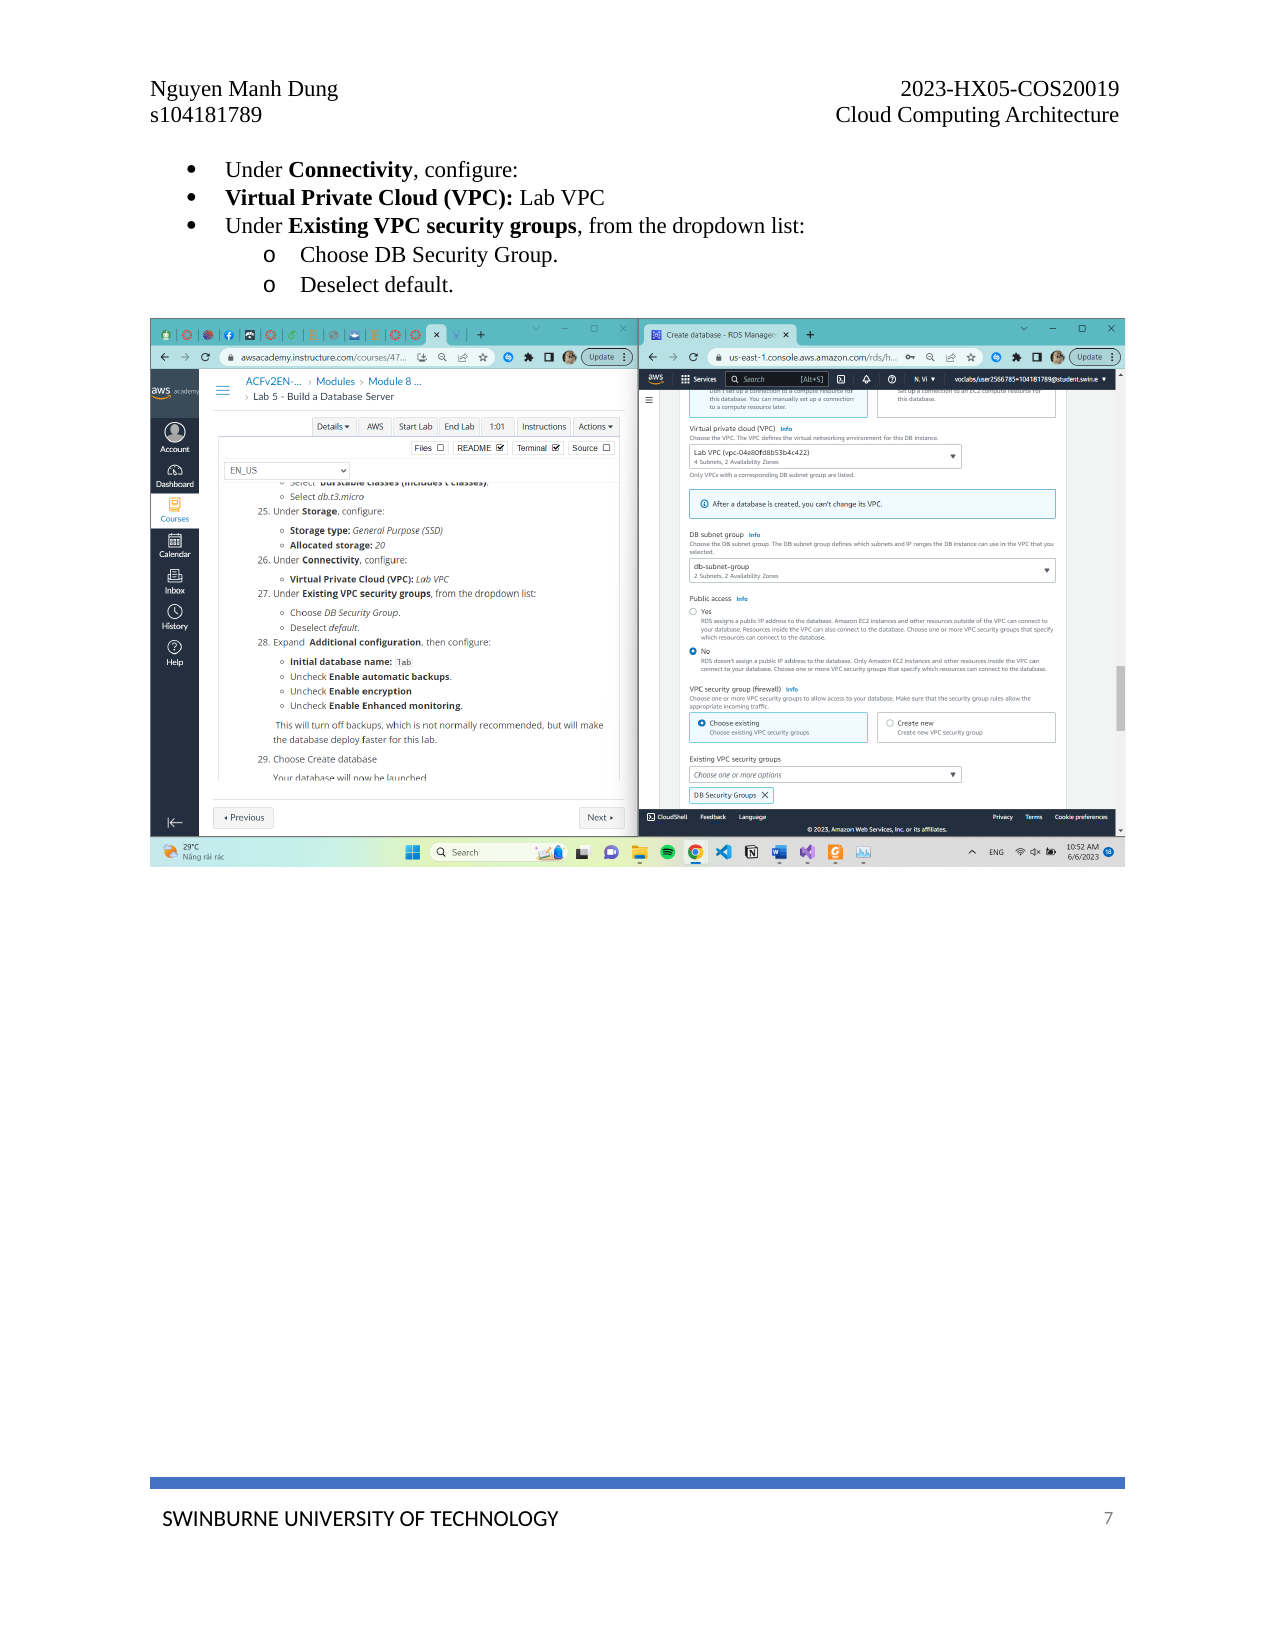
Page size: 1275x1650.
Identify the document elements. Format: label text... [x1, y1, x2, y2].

list Deselect default. [262, 271, 1125, 300]
list Under Connectivity, configure: [187, 156, 1125, 182]
list Under Existing VPC security groups, from the dropdown list: [187, 213, 1125, 239]
picture [150, 318, 1125, 867]
list Choose DB Security Group. [262, 241, 1125, 269]
list Virtual Private Cloud (VPC): Lab VPC [187, 184, 1125, 211]
